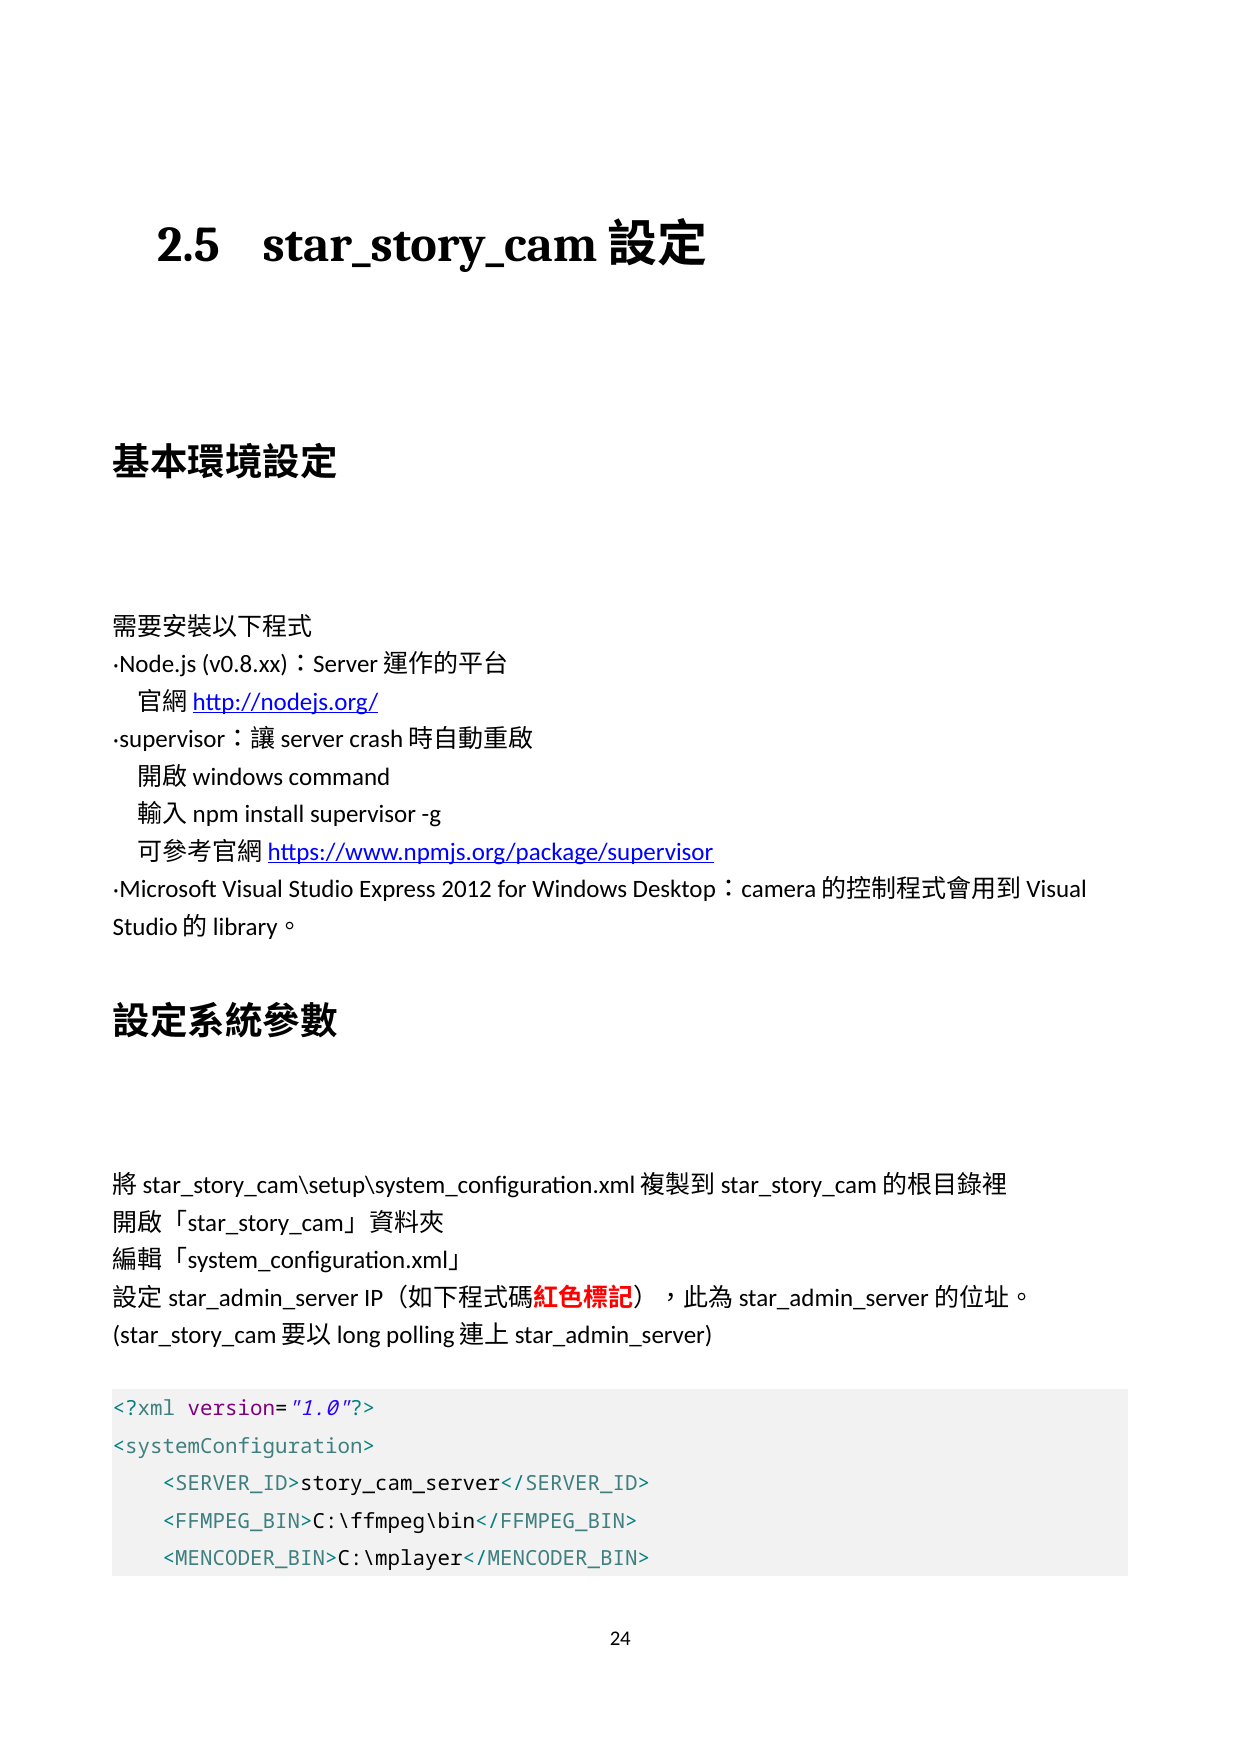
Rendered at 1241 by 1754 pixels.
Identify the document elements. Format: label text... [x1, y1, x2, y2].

text ‧Node.js (v0.8.xx)：Server運作的平台 [112, 643, 1128, 680]
text 開啟「star_story_cam」資料夾 [112, 1201, 1128, 1239]
text 編輯「system_configuration.xml」 [112, 1239, 1128, 1276]
subtitle 設定系統參數 [112, 980, 1128, 1055]
text ‧supervisor：讓server crash時自動重啟 [112, 718, 1128, 755]
text 設定 star_admin_server IP（如下程式碼紅色標記），此為star_admin_server的位址。(star_story_cam要以long polling連上star_admin_server) [112, 1276, 1128, 1351]
text <SERVER_ID>story_cam_server</SERVER_ID> [112, 1464, 1128, 1501]
text <?xml version="1.0"?> [112, 1389, 1128, 1426]
text 將star_story_cam\setup\system_configuration.xml複製到star_story_cam的根目錄裡 [112, 1164, 1128, 1201]
text <systemConfiguration> [112, 1426, 1128, 1464]
text 需要安裝以下程式 [112, 605, 1128, 643]
text 可參考官網https://www.npmjs.org/package/supervisor [137, 830, 1128, 868]
text 輸入npm install supervisor -g [137, 793, 1128, 830]
text <FFMPEG_BIN>C:\ffmpeg\bin</FFMPEG_BIN> [112, 1501, 1128, 1539]
text 開啟windows command [137, 755, 1128, 793]
subtitle star_story_cam設定 [157, 202, 1128, 277]
subtitle 基本環境設定 [112, 422, 1128, 497]
text <MENCODER_BIN>C:\mplayer</MENCODER_BIN> [112, 1539, 1128, 1576]
text 官網http://nodejs.org/ [137, 680, 1128, 718]
text ‧Microsoft Visual Studio Express 2012 for Windows Desktop：camera的控制程式會用到Visual Studio的library。 [112, 868, 1128, 943]
